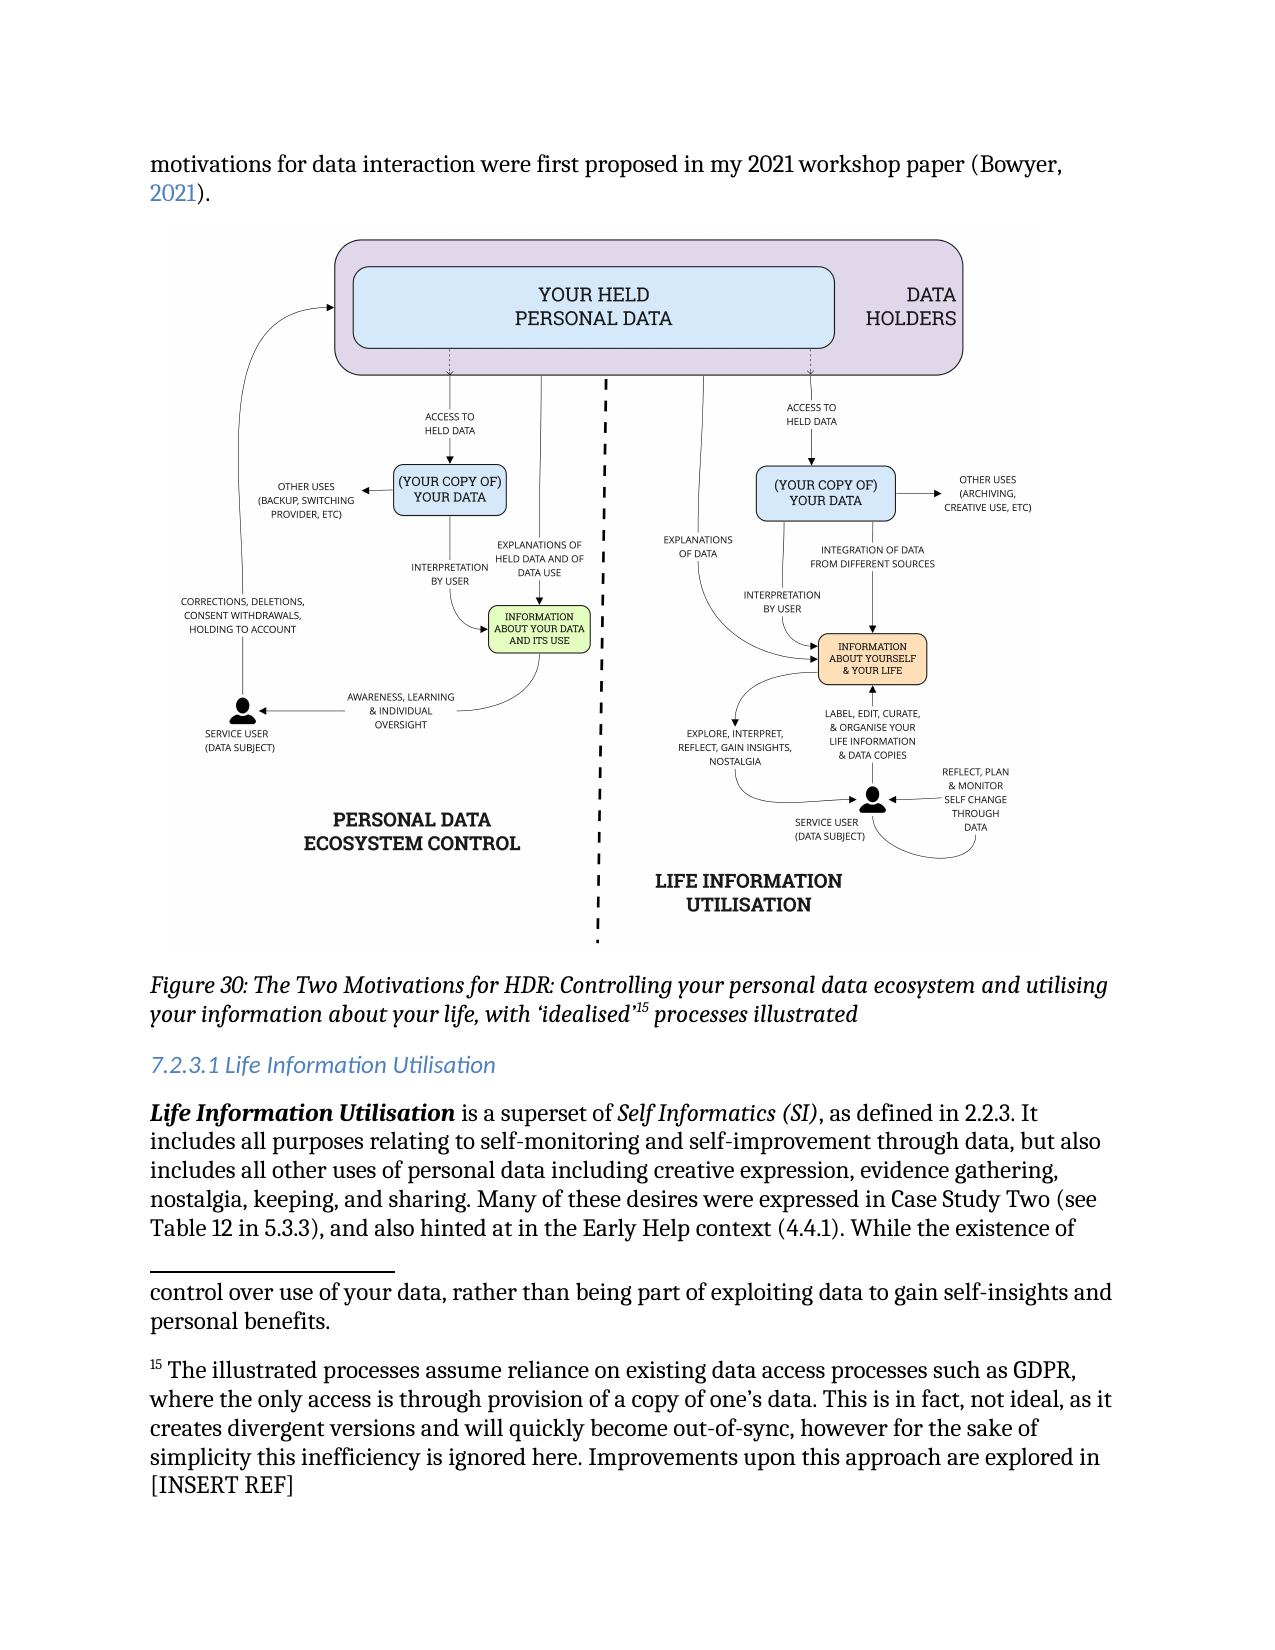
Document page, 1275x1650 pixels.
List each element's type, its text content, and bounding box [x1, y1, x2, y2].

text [150, 1098, 1125, 1242]
subtitle 7.2.3.1 Life Information Utilisation [150, 1049, 1125, 1080]
picture [168, 226, 1044, 950]
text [150, 150, 1125, 207]
text Figure 30: The Two Motivations for HDR: Controlling your personal data ecosystem and utilising your information about your life, with ‘idealised’ processes illustrated [150, 971, 1125, 1028]
